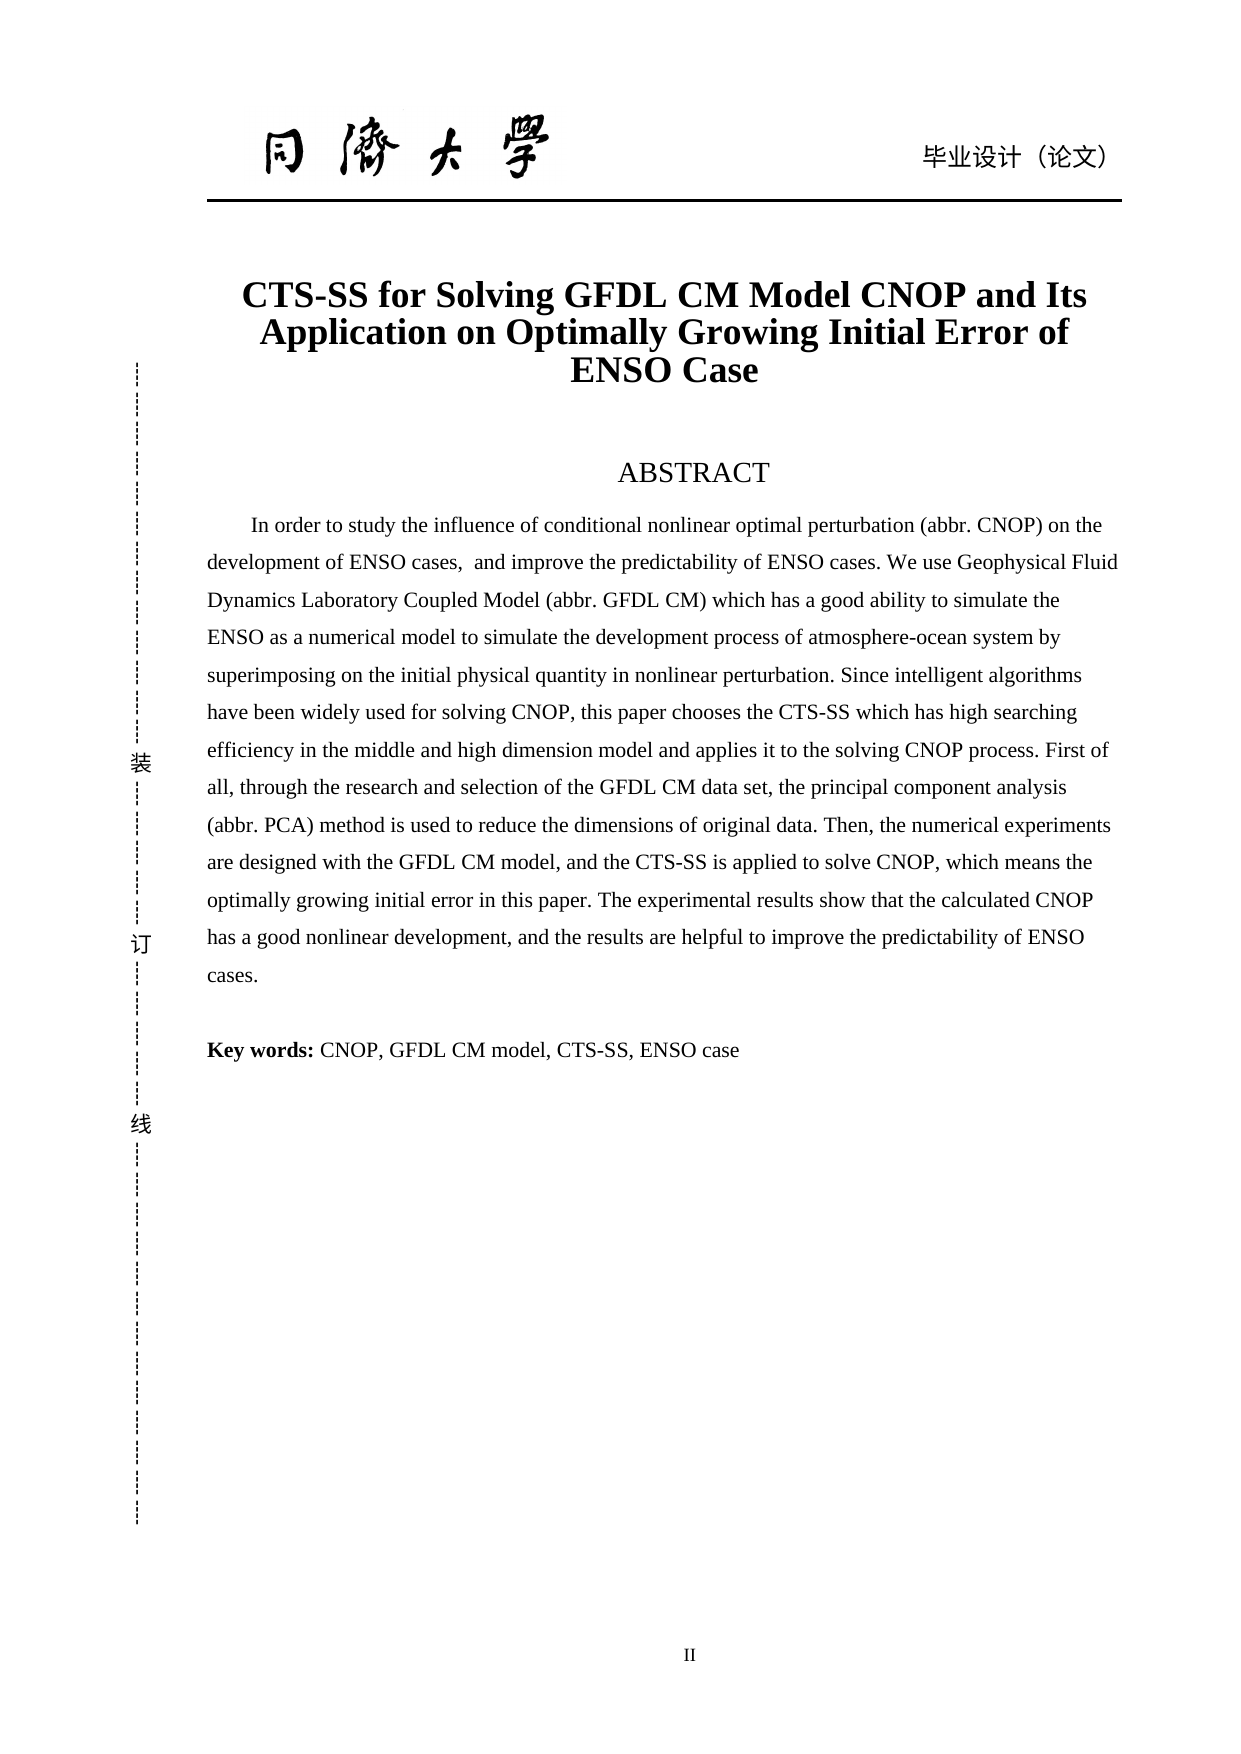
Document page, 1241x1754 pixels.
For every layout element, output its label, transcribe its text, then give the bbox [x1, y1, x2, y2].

text Key words: CNOP, GFDL CM model, CTS-SS, ENSO case [207, 1027, 1122, 1064]
text ABSTRACT [207, 452, 1122, 489]
picture [244, 106, 567, 185]
text CTS-SS for Solving GFDL CM Model CNOP and Its Application on Optimally Growing Initial Error of ENSO Case [207, 277, 1122, 389]
text In order to study the influence of conditional nonlinear optimal perturbation (abbr. CNOP) on the development of ENSO cases, and improve the predictability of ENSO cases. We use Geophysical Fluid Dynamics Laboratory Coupled Model (abbr. GFDL CM) which has a good ability to simulate the ENSO as a numerical model to simulate the development process of atmosphere-ocean system by superimposing on the initial physical quantity in nonlinear perturbation. Since intelligent algorithms have been widely used for solving CNOP, this paper chooses the CTS-SS which has high searching efficiency in the middle and high dimension model and applies it to the solving CNOP process. First of all, through the research and selection of the GFDL CM data set, the principal component analysis (abbr. PCA) method is used to reduce the dimensions of original data. Then, the numerical experiments are designed with the GFDL CM model, and the CTS-SS is applied to solve CNOP, which means the optimally growing initial error in this paper. The experimental results show that the calculated CNOP has a good nonlinear development, and the results are helpful to improve the predictability of ENSO cases. [207, 502, 1122, 989]
